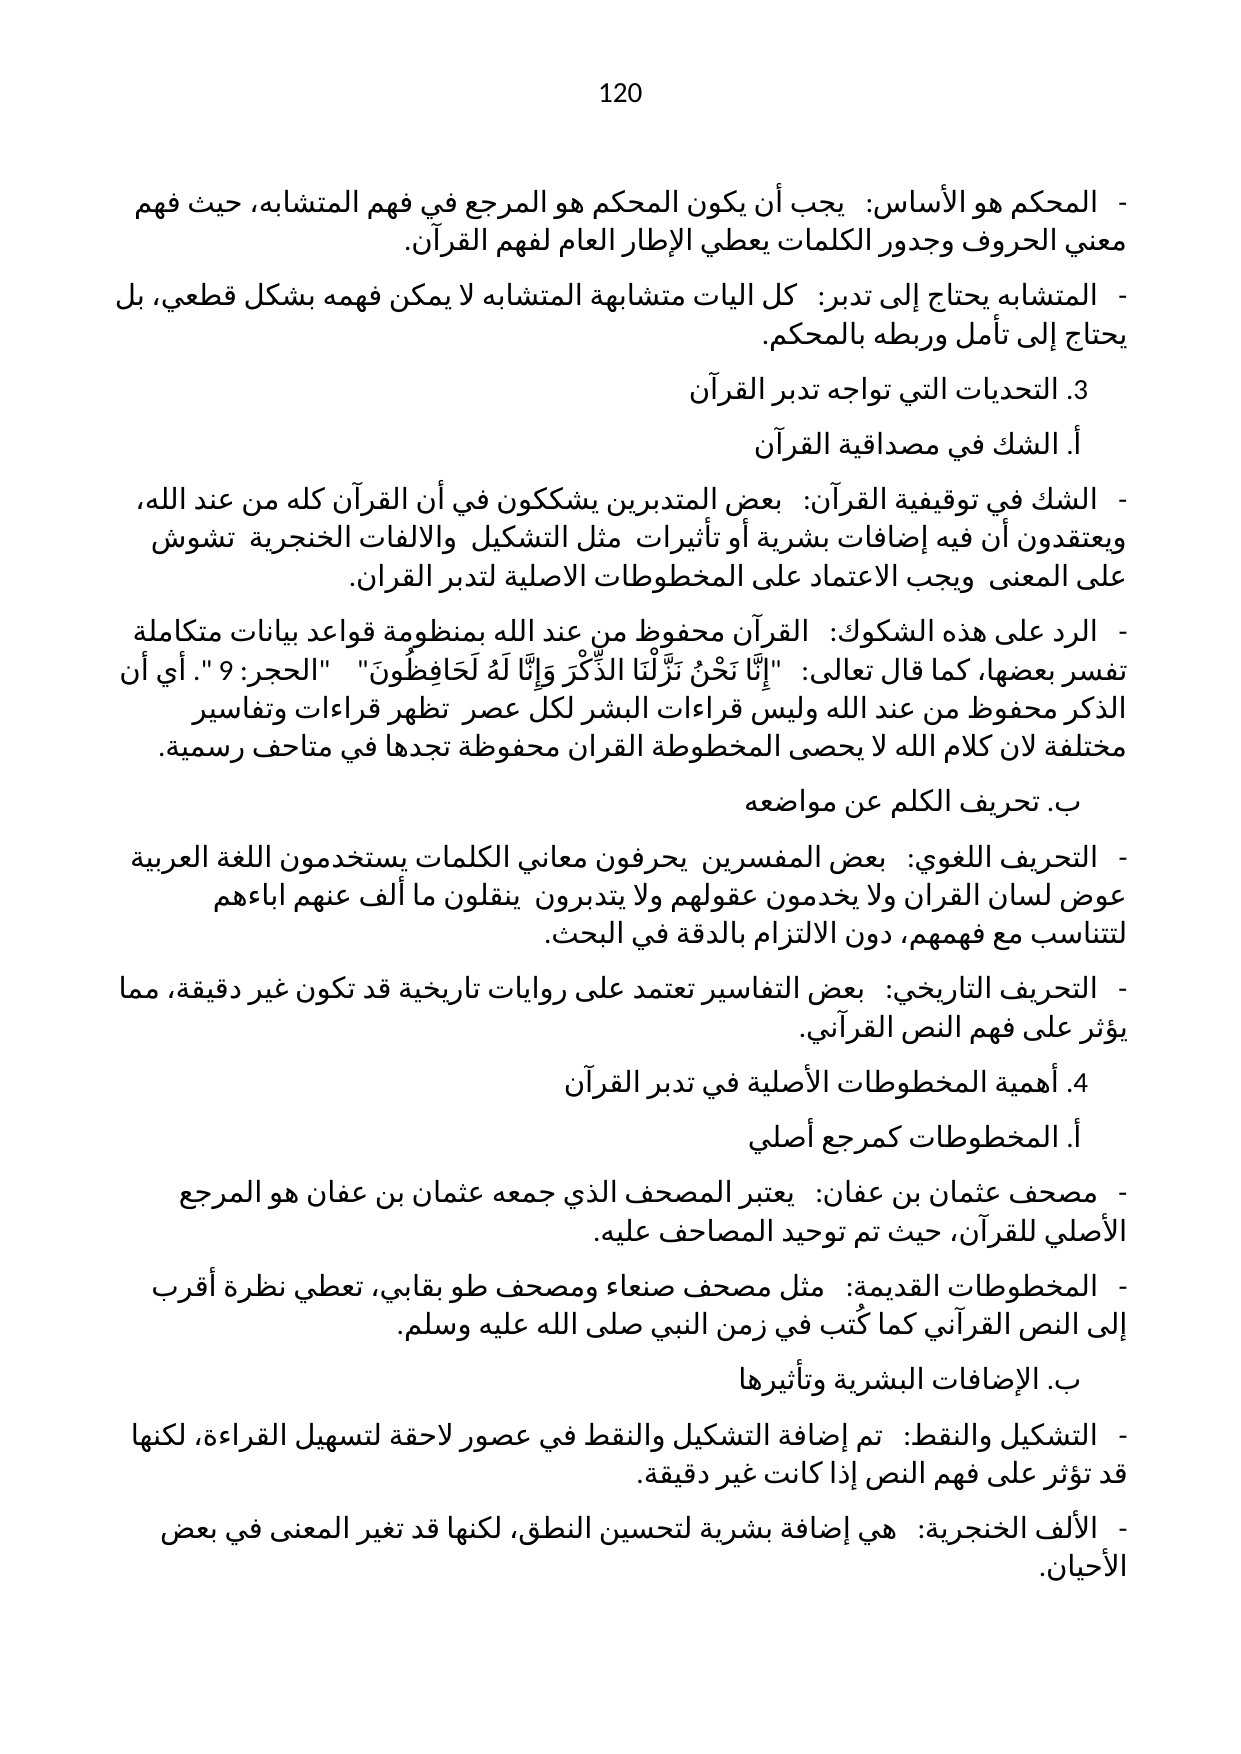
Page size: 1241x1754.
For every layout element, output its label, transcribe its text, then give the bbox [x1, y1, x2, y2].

text - التحريف التاريخي: بعض التفاسير تعتمد على روايات تاريخية قد تكون غير دقيقة، مما يؤثر على فهم النص القرآني. [112, 971, 1128, 1045]
text 4. أهمية المخطوطات الأصلية في تدبر القرآن [112, 1064, 1128, 1100]
text - التحريف اللغوي: بعض المفسرين يحرفون معاني الكلمات يستخدمون اللغة العربية عوض لسان القران ولا يخدمون عقولهم ولا يتدبرون ينقلون ما ألف عنهم اباءهم لتتناسب مع فهمهم، دون الالتزام بالدقة في البحث. [112, 839, 1128, 951]
text - التشكيل والنقط: تم إضافة التشكيل والنقط في عصور لاحقة لتسهيل القراءة، لكنها قد تؤثر على فهم النص إذا كانت غير دقيقة. [112, 1417, 1128, 1491]
text ب. تحريف الكلم عن مواضعه [112, 783, 1128, 819]
text - الشك في توقيفية القرآن: بعض المتدبرين يشككون في أن القرآن كله من عند الله، ويعتقدون أن فيه إضافات بشرية أو تأثيرات مثل التشكيل والالفات الخنجرية تشوش على المعنى ويجب الاعتماد على المخطوطات الاصلية لتدبر القران. [112, 481, 1128, 594]
text - مصحف عثمان بن عفان: يعتبر المصحف الذي جمعه عثمان بن عفان هو المرجع الأصلي للقرآن، حيث تم توحيد المصاحف عليه. [112, 1174, 1128, 1248]
text أ. المخطوطات كمرجع أصلي [112, 1119, 1128, 1155]
text 3. التحديات التي تواجه تدبر القرآن [112, 371, 1128, 407]
text أ. الشك في مصداقية القرآن [112, 426, 1128, 462]
text - المتشابه يحتاج إلى تدبر: كل اليات متشابهة المتشابه لا يمكن فهمه بشكل قطعي، بل يحتاج إلى تأمل وربطه بالمحكم. [112, 277, 1128, 351]
text ب. الإضافات البشرية وتأثيرها [112, 1361, 1128, 1397]
text - الرد على هذه الشكوك: القرآن محفوظ من عند الله بمنظومة قواعد بيانات متكاملة تفسر بعضها، كما قال تعالى: "إِنَّا نَحْنُ نَزَّلْنَا الذِّكْرَ وَإِنَّا لَهُ لَحَافِظُونَ" "الحجر: 9 ". أي أن الذكر محفوظ من عند الله وليس قراءات البشر لكل عصر تظهر قراءات وتفاسير مختلفة لان كلام الله لا يحصى المخطوطة القران محفوظة تجدها في متاحف رسمية. [112, 613, 1128, 764]
text - المخطوطات القديمة: مثل مصحف صنعاء ومصحف طو بقابي، تعطي نظرة أقرب إلى النص القرآني كما كُتب في زمن النبي صلى الله عليه وسلم. [112, 1268, 1128, 1342]
text - الألف الخنجرية: هي إضافة بشرية لتحسين النطق، لكنها قد تغير المعنى في بعض الأحيان. [112, 1510, 1128, 1584]
text - المحكم هو الأساس: يجب أن يكون المحكم هو المرجع في فهم المتشابه، حيث فهم معني الحروف وجدور الكلمات يعطي الإطار العام لفهم القرآن. [112, 184, 1128, 258]
